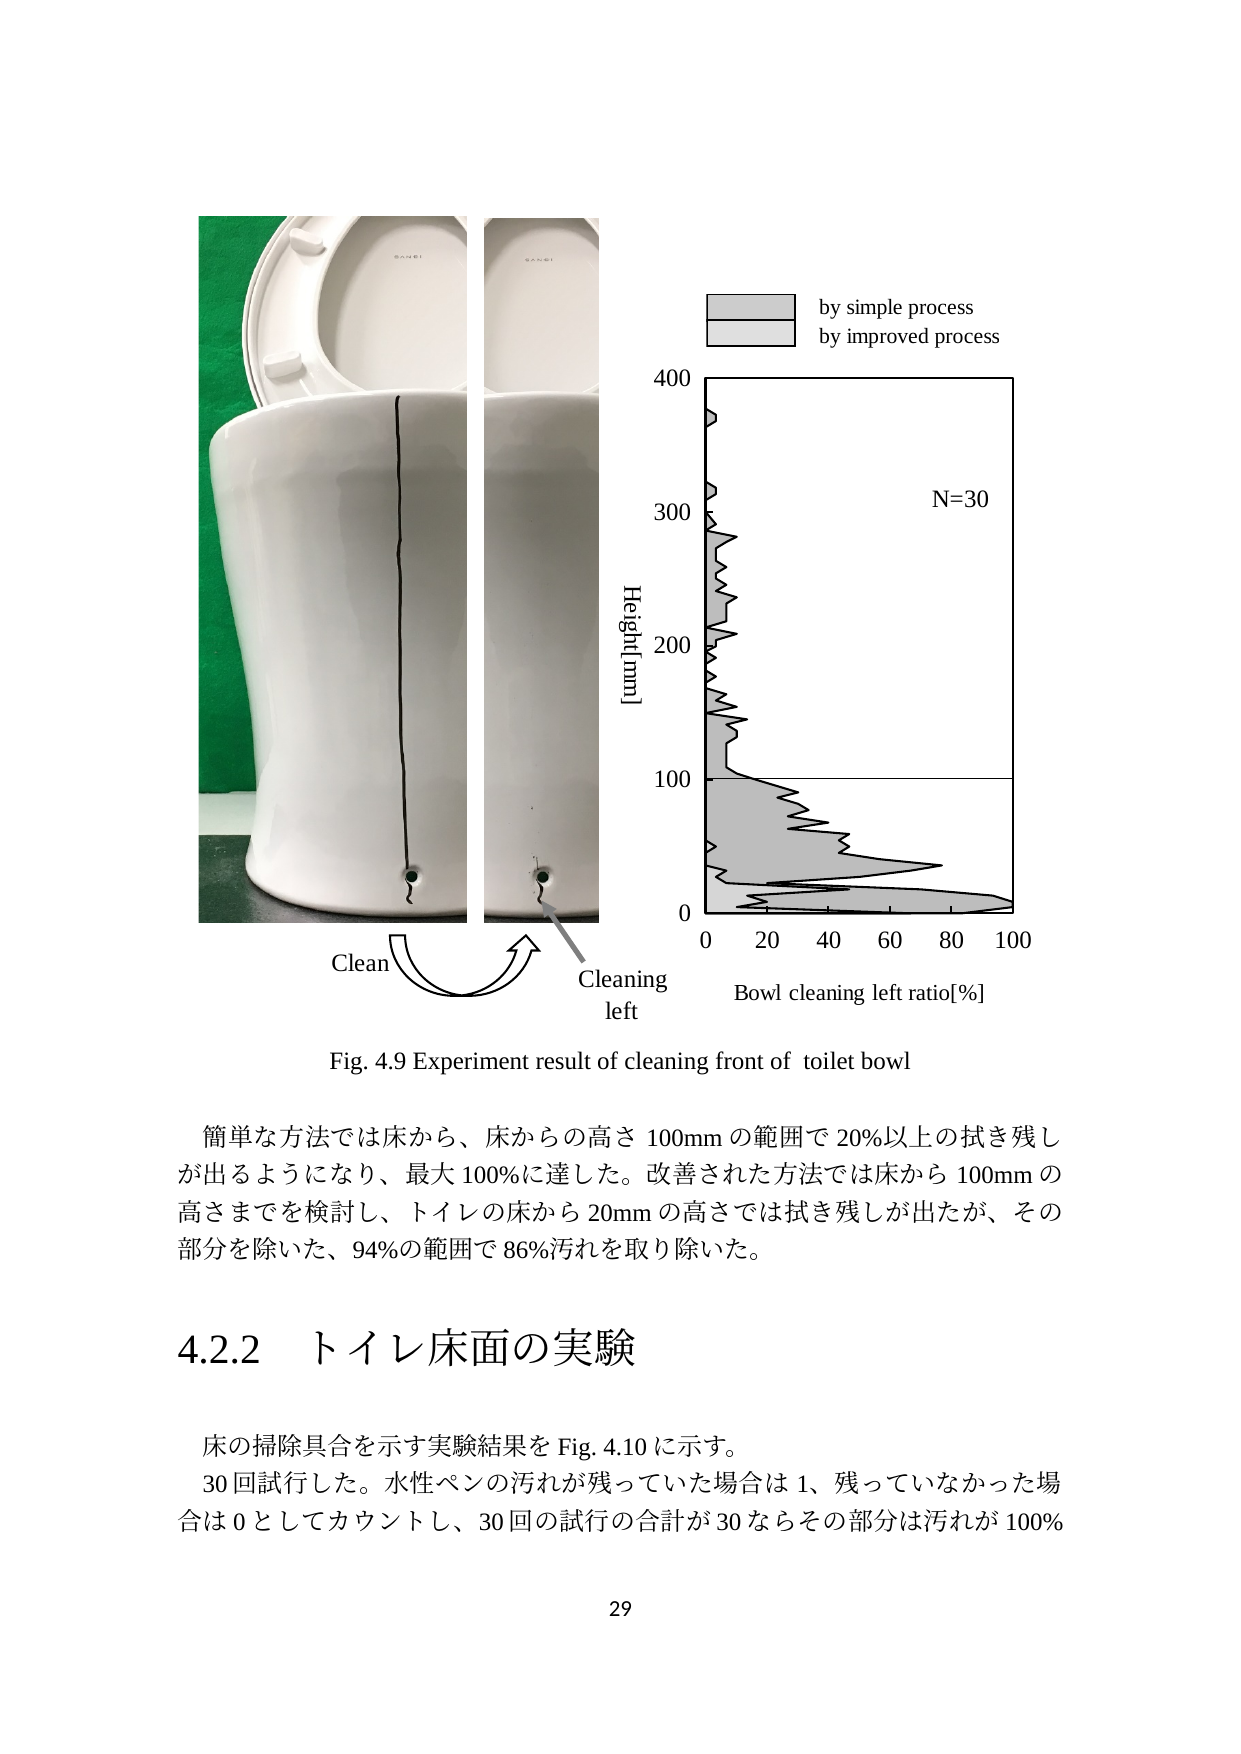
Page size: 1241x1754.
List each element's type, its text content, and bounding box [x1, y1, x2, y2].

text Fig. 4.9 Experiment result of cleaning front of toilet bowl [177, 1042, 1063, 1079]
subtitle 4.2.2 トイレ床面の実験 [177, 1308, 1063, 1383]
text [177, 1463, 1063, 1538]
text 床の掃除具合を示す実験結果をFig. 4.10に示す。 [177, 1426, 1063, 1463]
text 簡単な方法では床から、床からの高さ100mmの範囲で20%以上の拭き残しが出るようになり、最大100%に達した。改善された方法では床から100mmの高さまでを検討し、トイレの床から20mmの高さでは拭き残しが出たが、その部分を除いた、94%の範囲で86%汚れを取り除いた。 [177, 1117, 1063, 1267]
